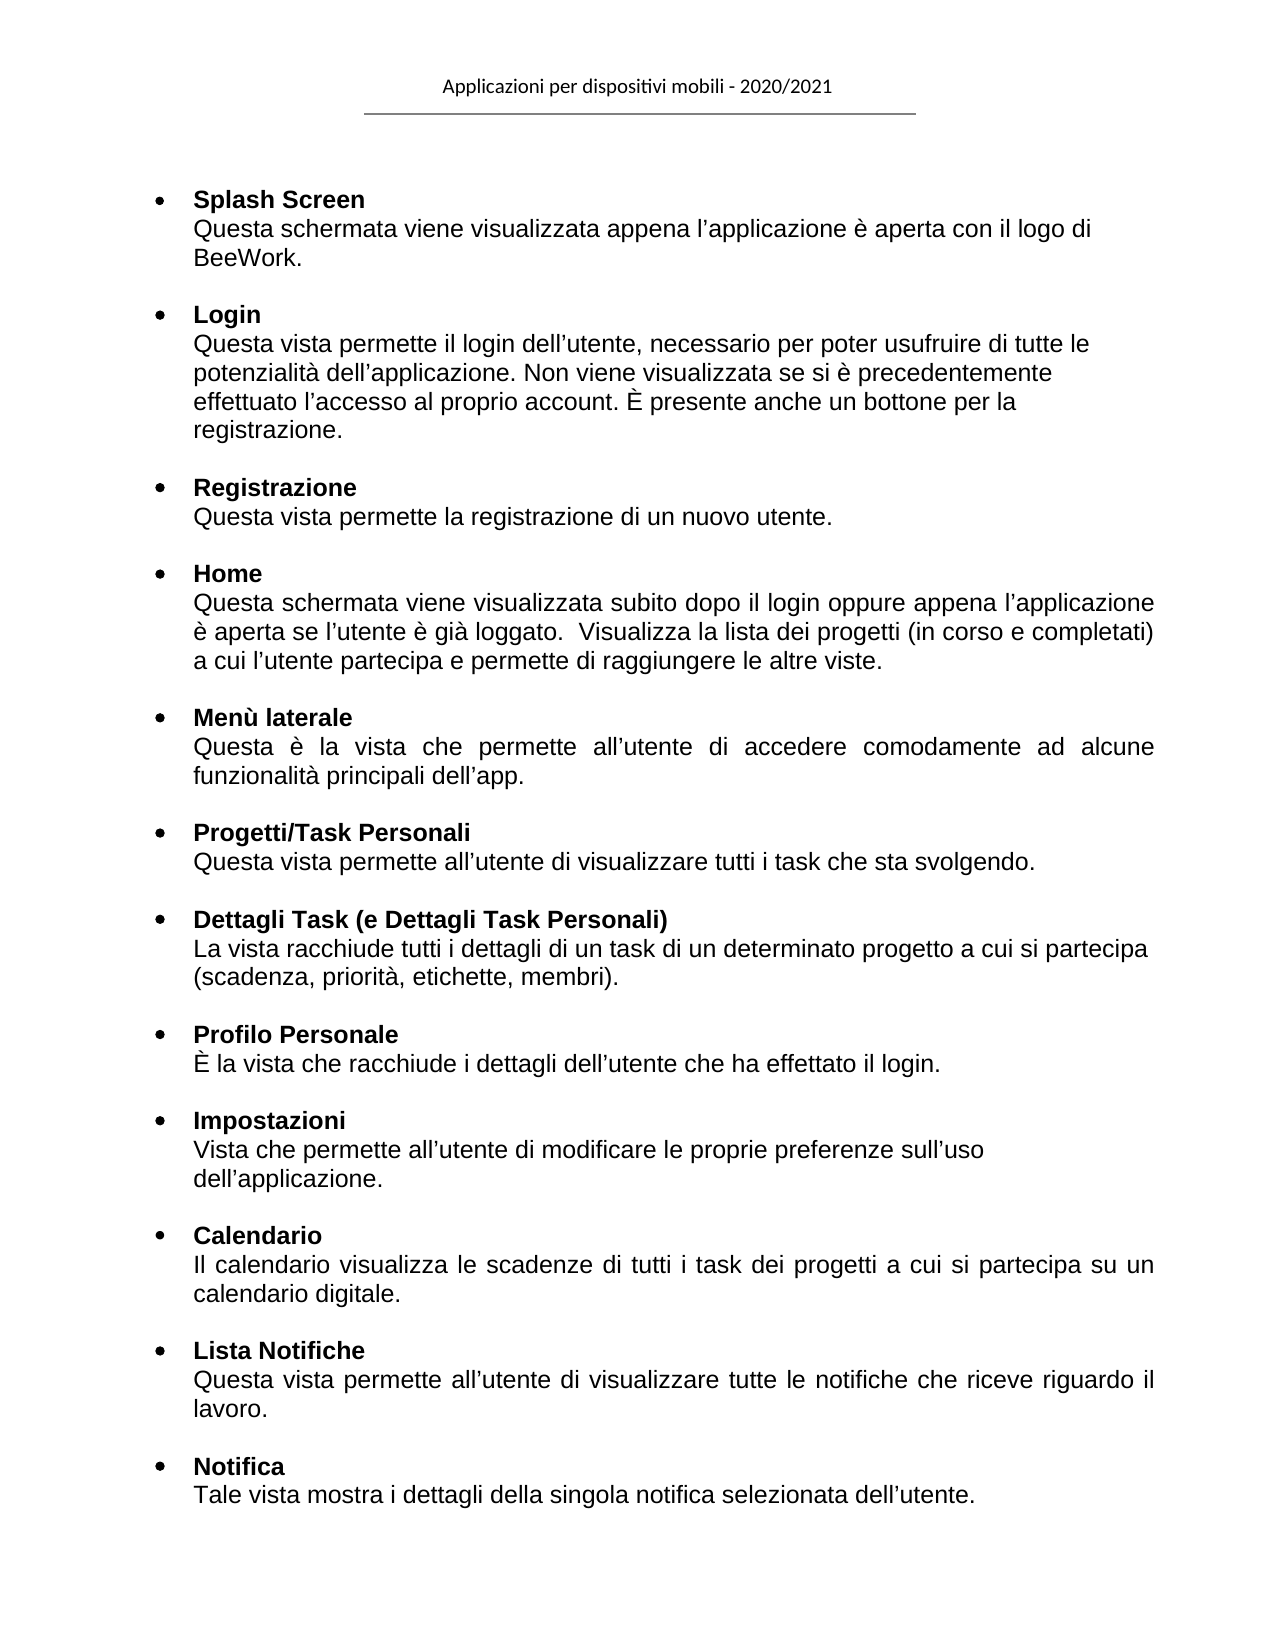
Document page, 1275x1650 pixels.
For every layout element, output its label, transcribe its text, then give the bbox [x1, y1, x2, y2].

list Progetti/Task Personali [156, 818, 1157, 847]
list Questa è la vista che permette all’utente di accedere comodamente ad alcune funzionalità principali dell’app. [193, 732, 1157, 789]
list La vista racchiude tutti i dettagli di un task di un determinato progetto a cui si partecipa (scadenza, priorità, etichette, membri). [193, 933, 1157, 991]
list È la vista che racchiude i dettagli dell’utente che ha effettato il login. [193, 1049, 1157, 1077]
list Home [156, 559, 1157, 588]
list Questa schermata viene visualizzata subito dopo il login oppure appena l’applicazione è aperta se l’utente è già loggato. Visualizza la lista dei progetti (in corso e completati) a cui l’utente partecipa e permette di raggiungere le altre viste. [193, 588, 1157, 674]
list Profilo Personale [156, 1020, 1157, 1049]
list Questa vista permette la registrazione di un nuovo utente. [193, 502, 1157, 531]
list Login [156, 300, 1157, 329]
list Questa vista permette all’utente di visualizzare tutte le notifiche che riceve riguardo il lavoro. [193, 1365, 1157, 1423]
list Splash Screen [156, 185, 1157, 214]
list Menù laterale [156, 703, 1157, 732]
list Questa schermata viene visualizzata appena l’applicazione è aperta con il logo di BeeWork. [193, 214, 1157, 272]
list Questa vista permette all’utente di visualizzare tutti i task che sta svolgendo. [193, 847, 1157, 876]
list Notifica [156, 1451, 1157, 1480]
list Impostazioni [156, 1106, 1157, 1135]
list Questa vista permette il login dell’utente, necessario per poter usufruire di tutte le potenzialità dell’applicazione. Non viene visualizzata se si è precedentemente effettuato l’accesso al proprio account. È presente anche un bottone per la registrazione. [193, 329, 1157, 444]
list Tale vista mostra i dettagli della singola notifica selezionata dell’utente. [193, 1480, 1157, 1509]
list Il calendario visualizza le scadenze di tutti i task dei progetti a cui si partecipa su un calendario digitale. [193, 1250, 1157, 1308]
list Registrazione [156, 473, 1157, 502]
list Dettagli Task (e Dettagli Task Personali) [156, 905, 1157, 933]
list Vista che permette all’utente di modificare le proprie preferenze sull’uso dell’applicazione. [193, 1135, 1157, 1192]
list Calendario [156, 1221, 1157, 1250]
list Lista Notifiche [156, 1336, 1157, 1365]
